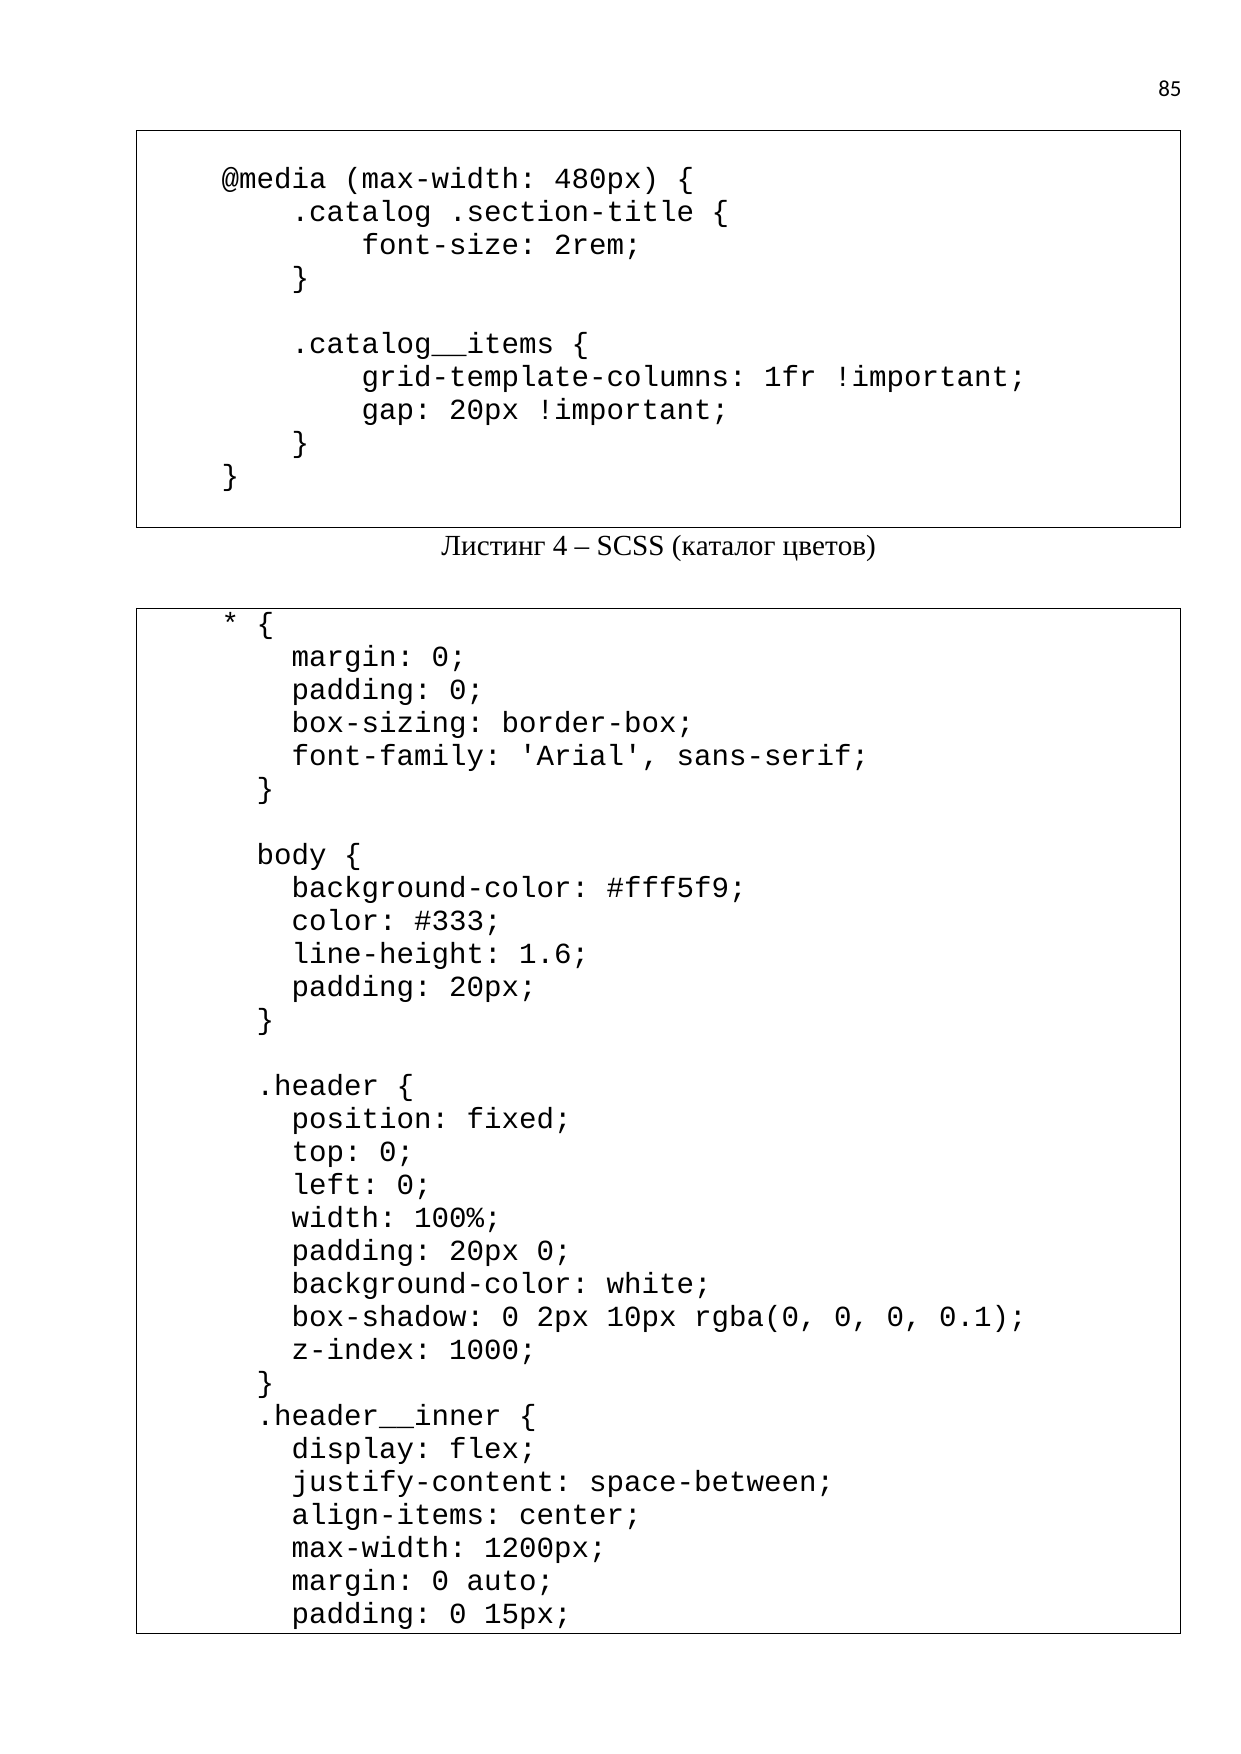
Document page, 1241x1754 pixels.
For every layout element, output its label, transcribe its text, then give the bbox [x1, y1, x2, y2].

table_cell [137, 609, 1180, 1632]
table_cell Листинг 4 – SCSS (каталог цветов) [136, 528, 1181, 608]
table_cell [137, 131, 1180, 527]
